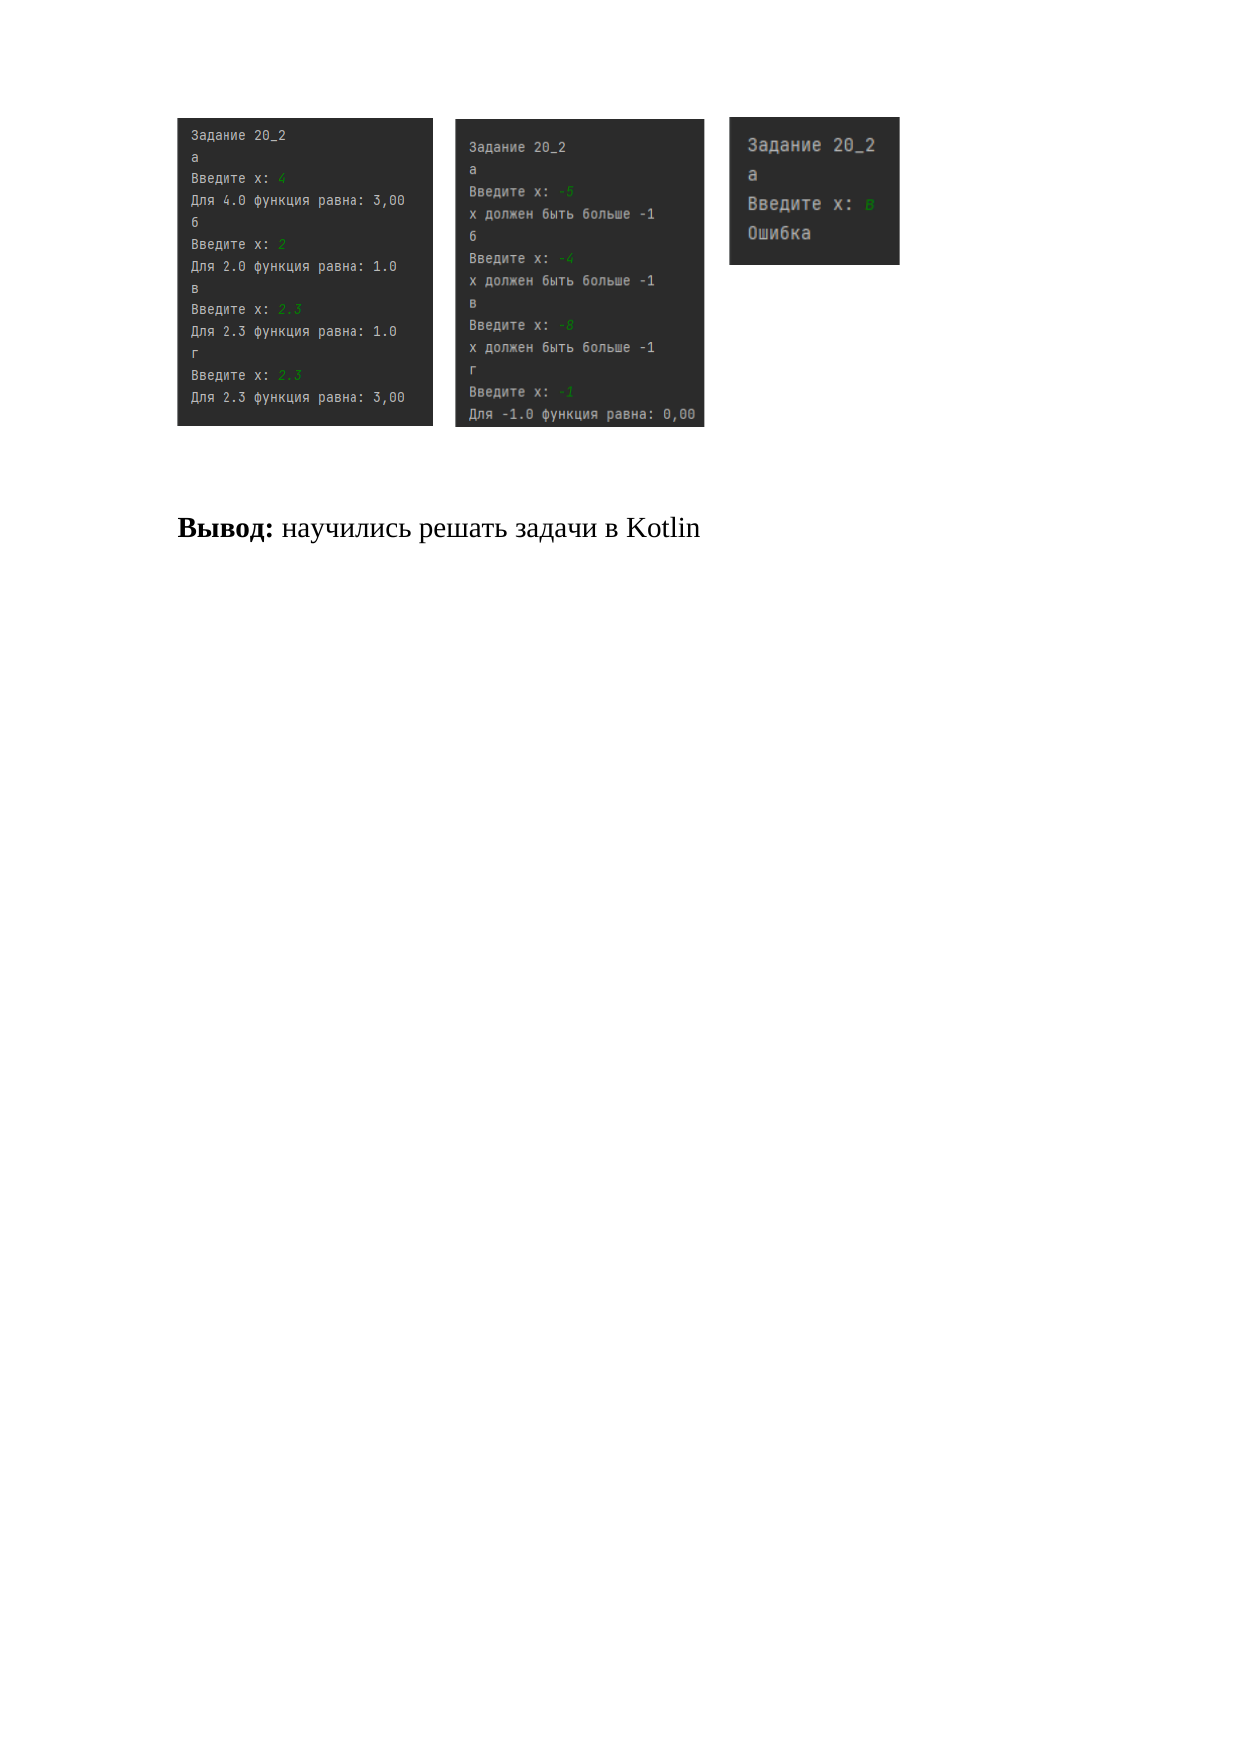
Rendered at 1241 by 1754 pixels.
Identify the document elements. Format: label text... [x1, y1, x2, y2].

picture [455, 119, 705, 427]
picture [177, 118, 433, 426]
text Вывод: научились решать задачи в Kotlin [177, 510, 1152, 544]
picture [729, 117, 900, 265]
